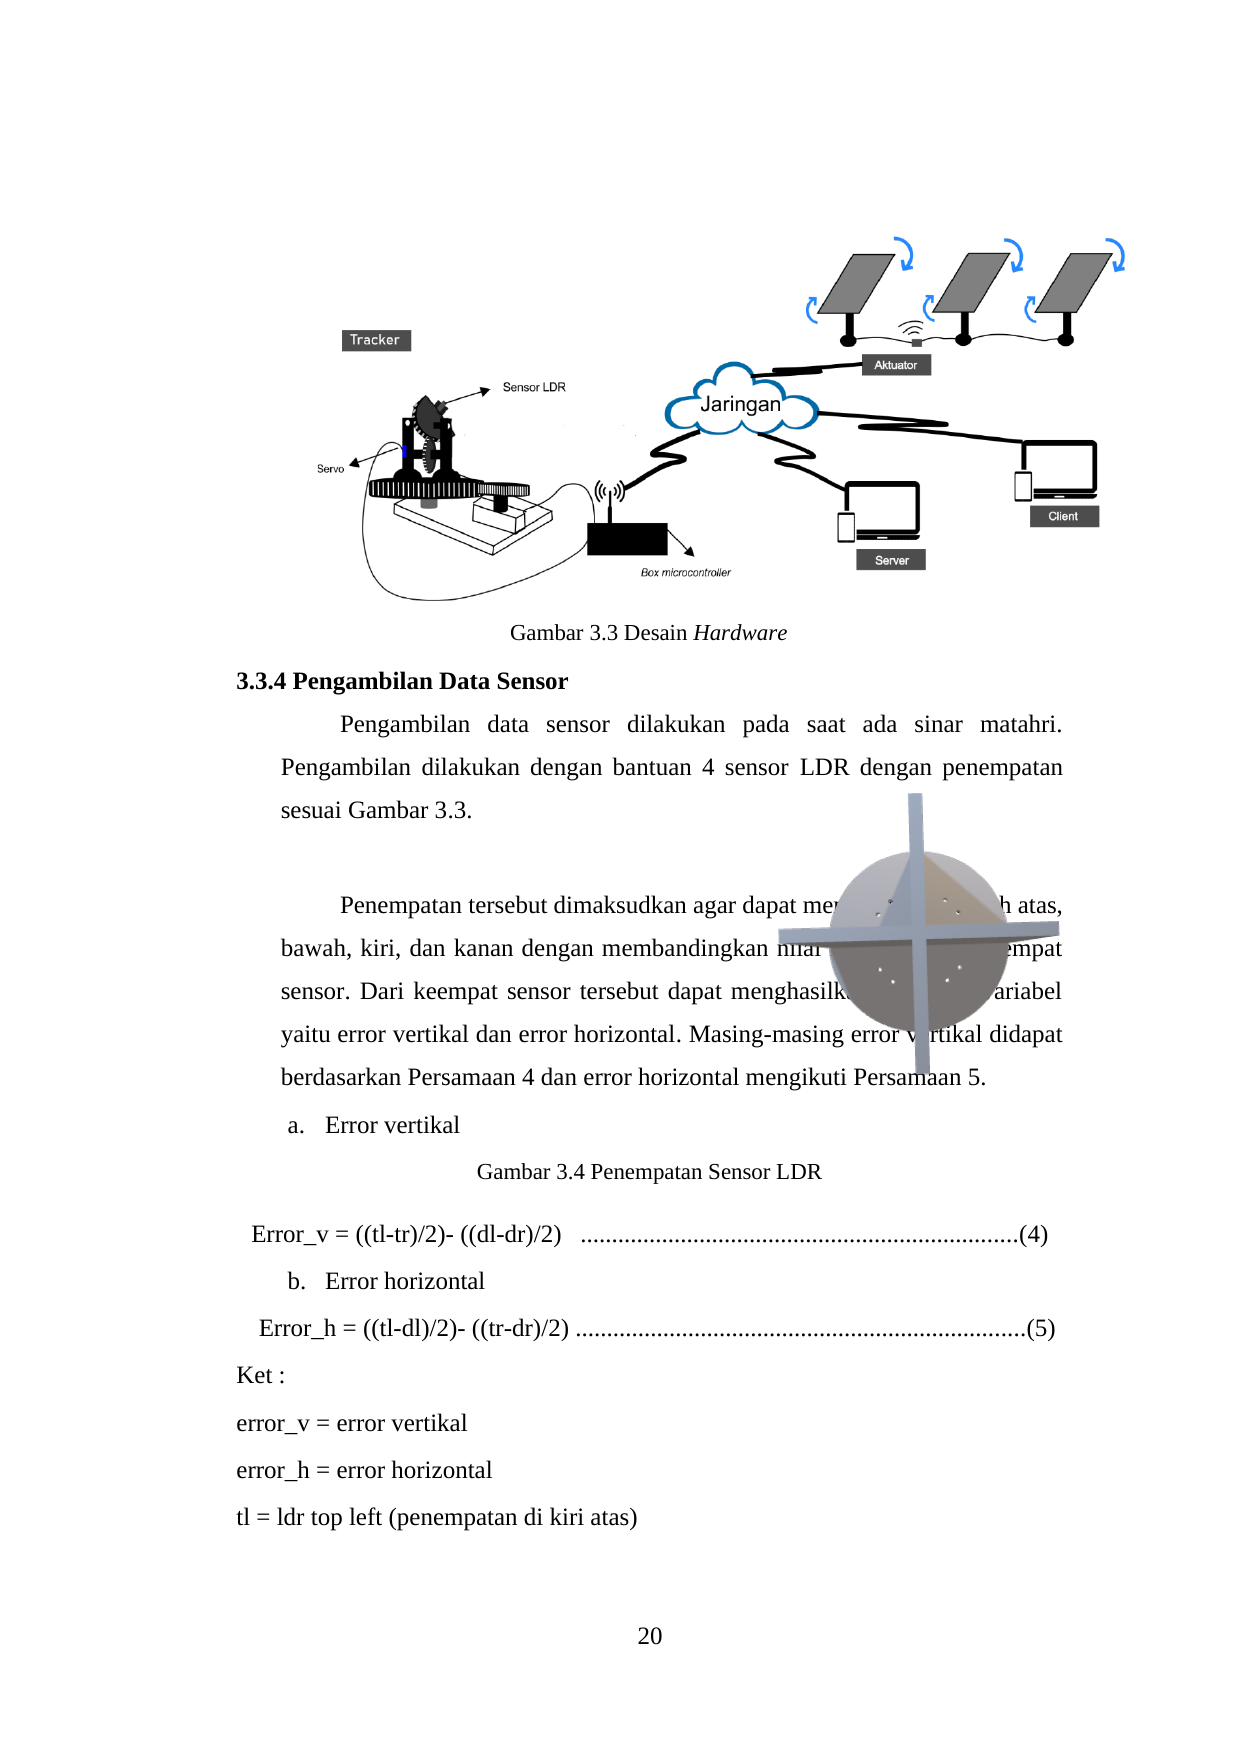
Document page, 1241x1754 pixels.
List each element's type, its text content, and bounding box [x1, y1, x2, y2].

text error_h = error horizontal [236, 1455, 1063, 1484]
text Error_v = ((tl-tr)/2)- ((dl-dr)/2) (4) [251, 1185, 1063, 1247]
text Error_h = ((tl-dl)/2)- ((tr-dr)/2) (5) [251, 1313, 1063, 1342]
text Gambar 3.2 Desain Hardware [236, 619, 1063, 645]
picture [317, 236, 1125, 601]
text tl = ldr top left (penempatan di kiri atas) [236, 1502, 1063, 1531]
text Pengambilan data sensor dilakukan pada saat ada sinar matahri. Pengambilan dilakukan dengan bantuan 4 sensor LDR dengan penempatan sesuai Gambar 3.3. [281, 709, 1063, 824]
list Error vertikal [287, 1110, 1063, 1138]
text Penempatan tersebut dimaksudkan agar dapat membaca dari 4 arah atas, bawah, kiri, dan kanan dengan membandingkan nilai resistansi dari keempat sensor. Dari keempat sensor tersebut dapat menghasilkan dua buah variabel yaitu error vertikal dan error horizontal. Masing-masing error vertikal didapat berdasarkan Persamaan 4 dan error horizontal mengikuti Persamaan 5. [281, 890, 1063, 1091]
picture [774, 791, 1063, 1086]
text Ket : [236, 1361, 1063, 1389]
text error_v = error vertikal [236, 1408, 1063, 1437]
list Error horizontal [287, 1266, 1063, 1295]
subtitle Pengambilan Data Sensor [236, 666, 1063, 695]
